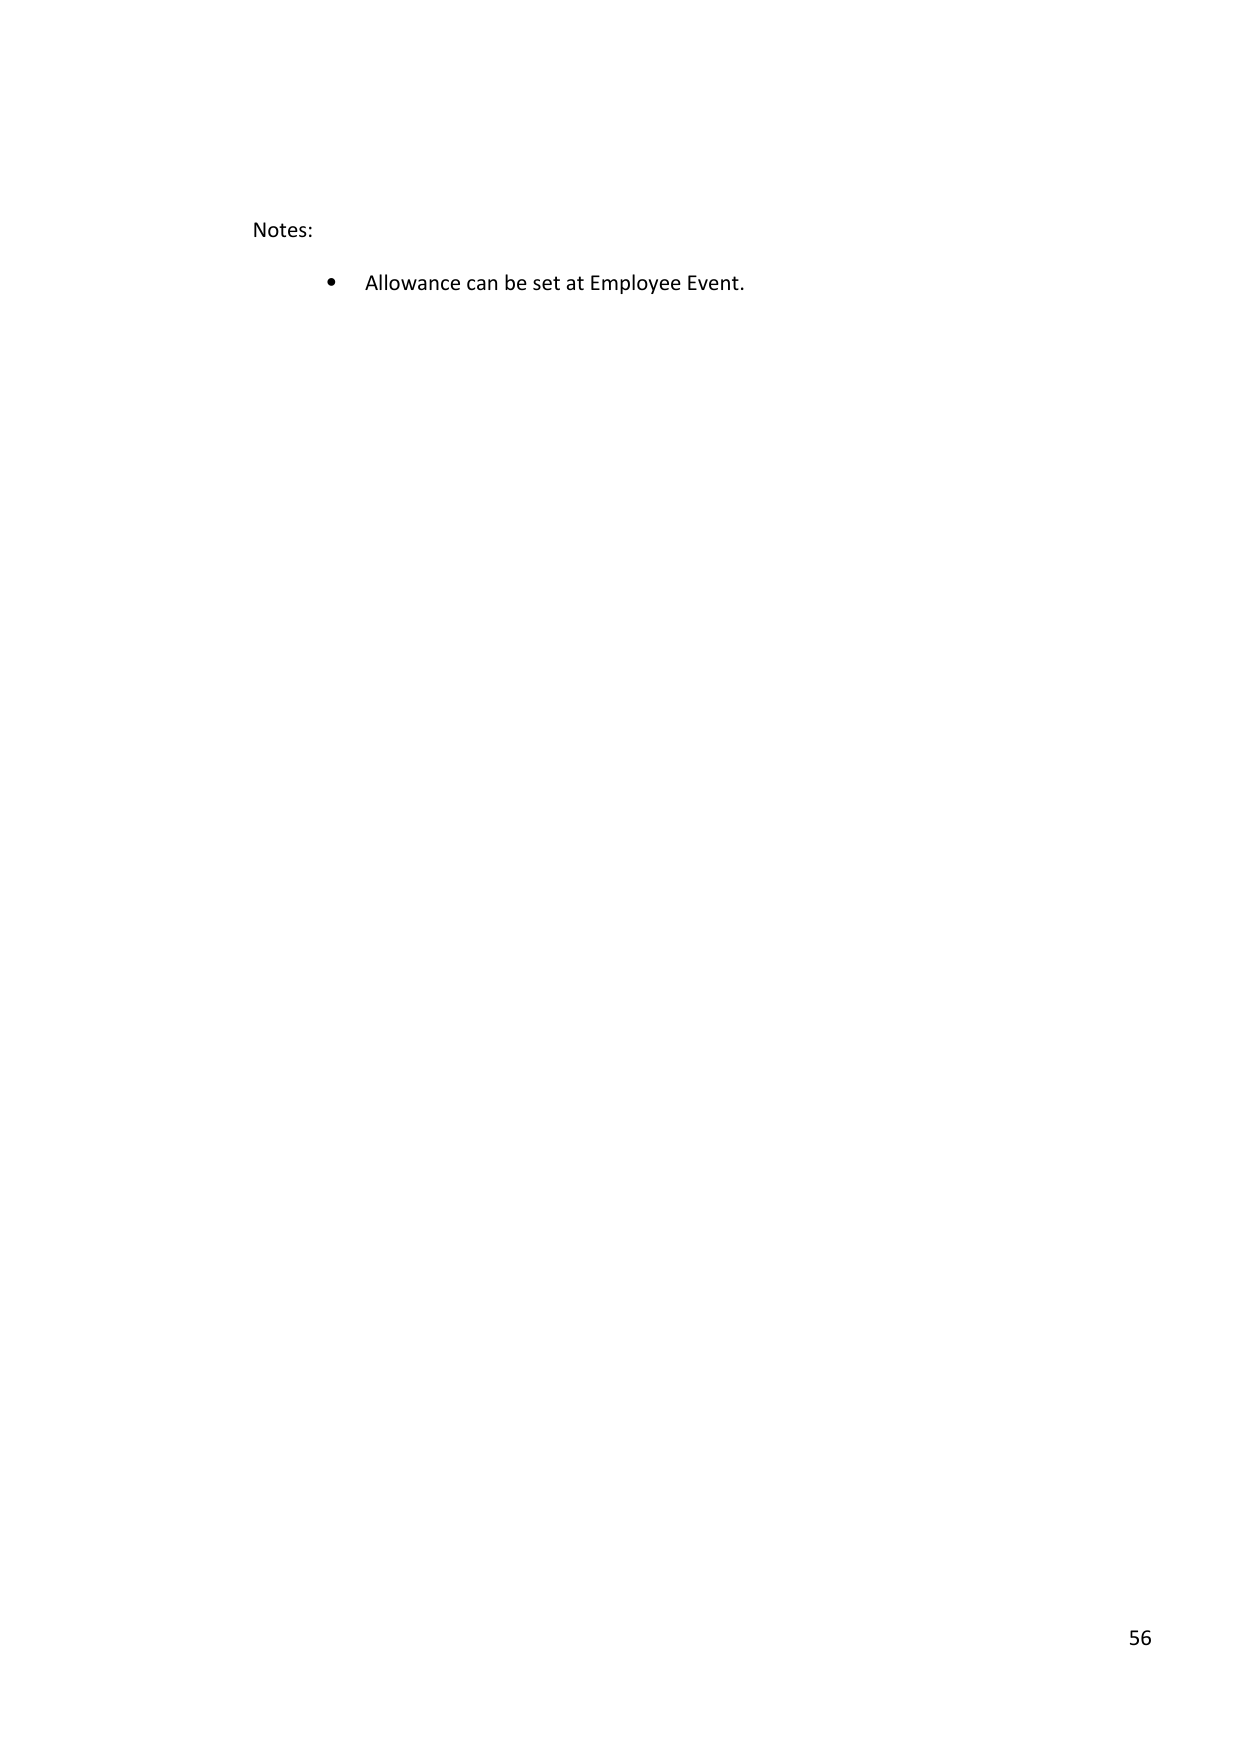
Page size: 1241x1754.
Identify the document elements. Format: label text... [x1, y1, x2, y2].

list Allowance can be set at Employee Event. [327, 268, 1152, 296]
text Notes: [252, 215, 1152, 243]
